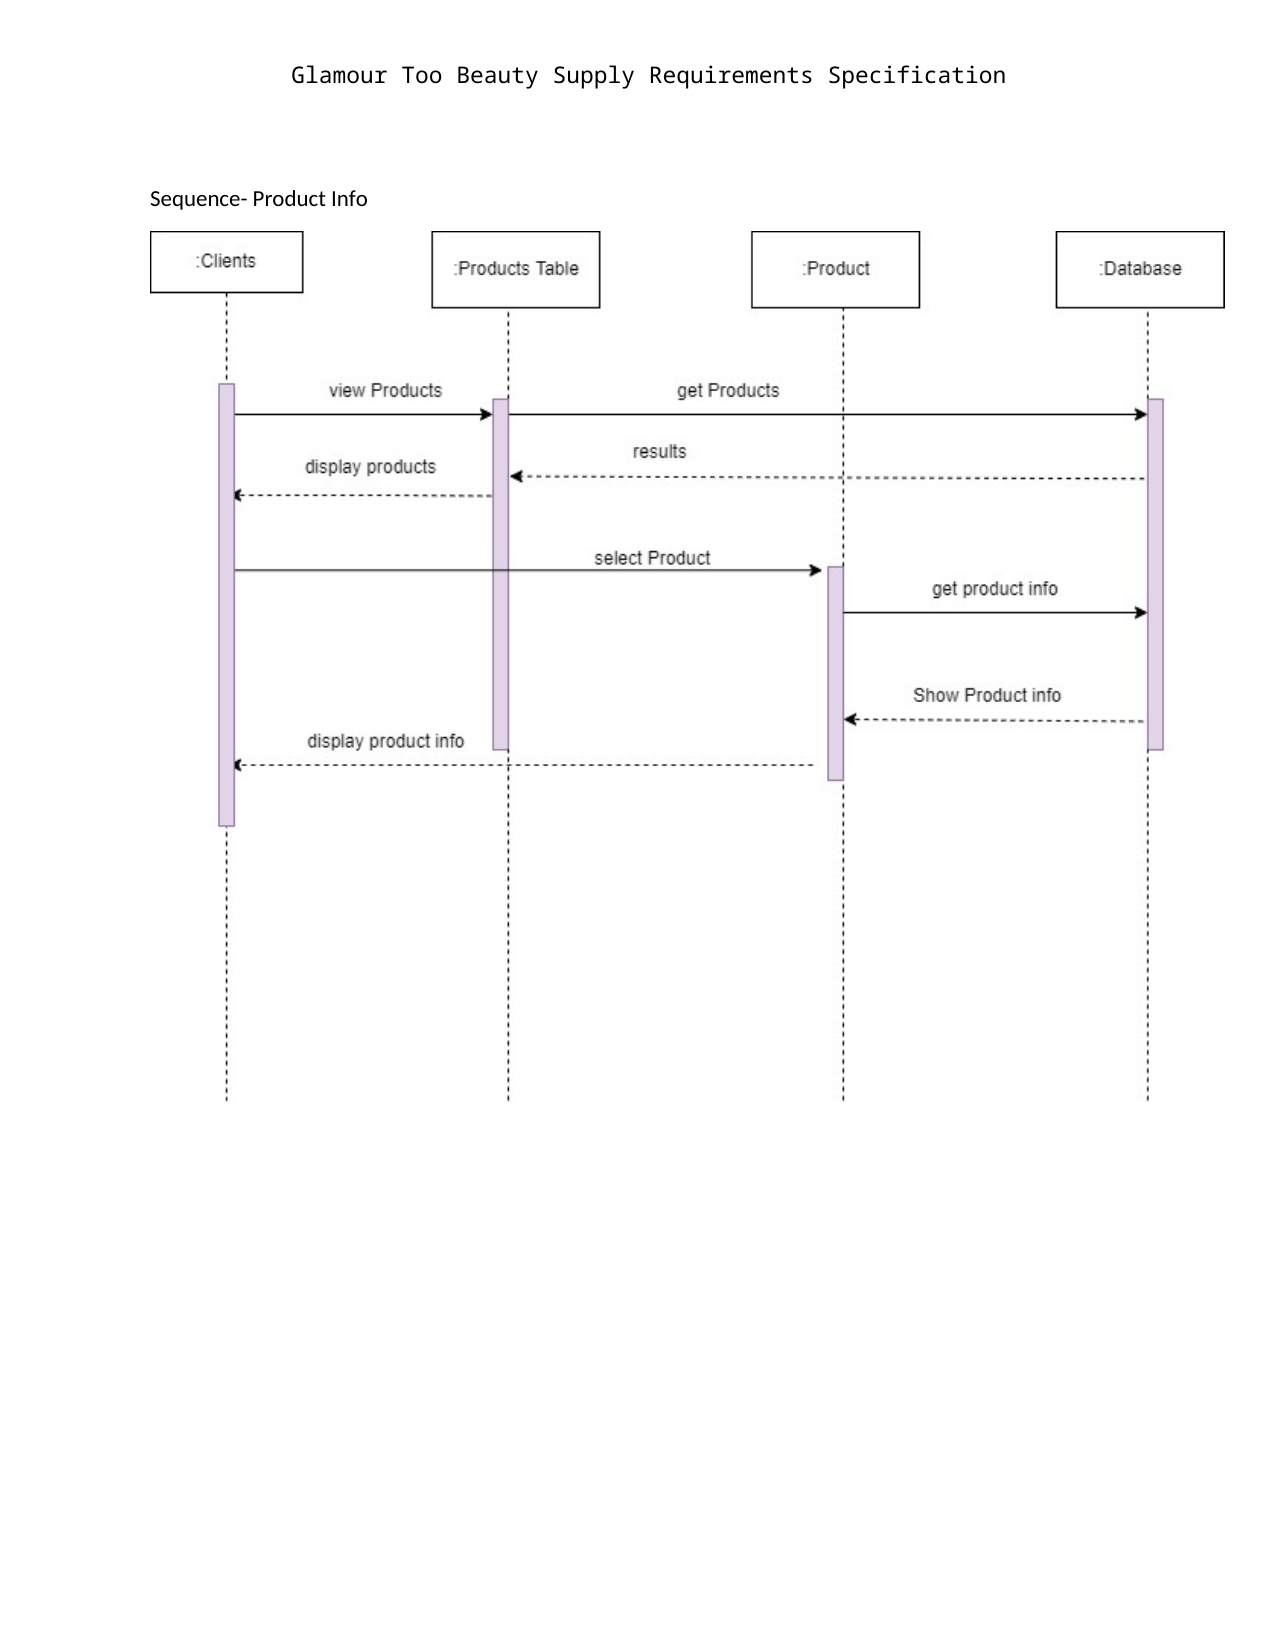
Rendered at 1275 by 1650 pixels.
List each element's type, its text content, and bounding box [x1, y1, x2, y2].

text Sequence- Product Info [150, 184, 1240, 212]
picture [150, 231, 1225, 1103]
